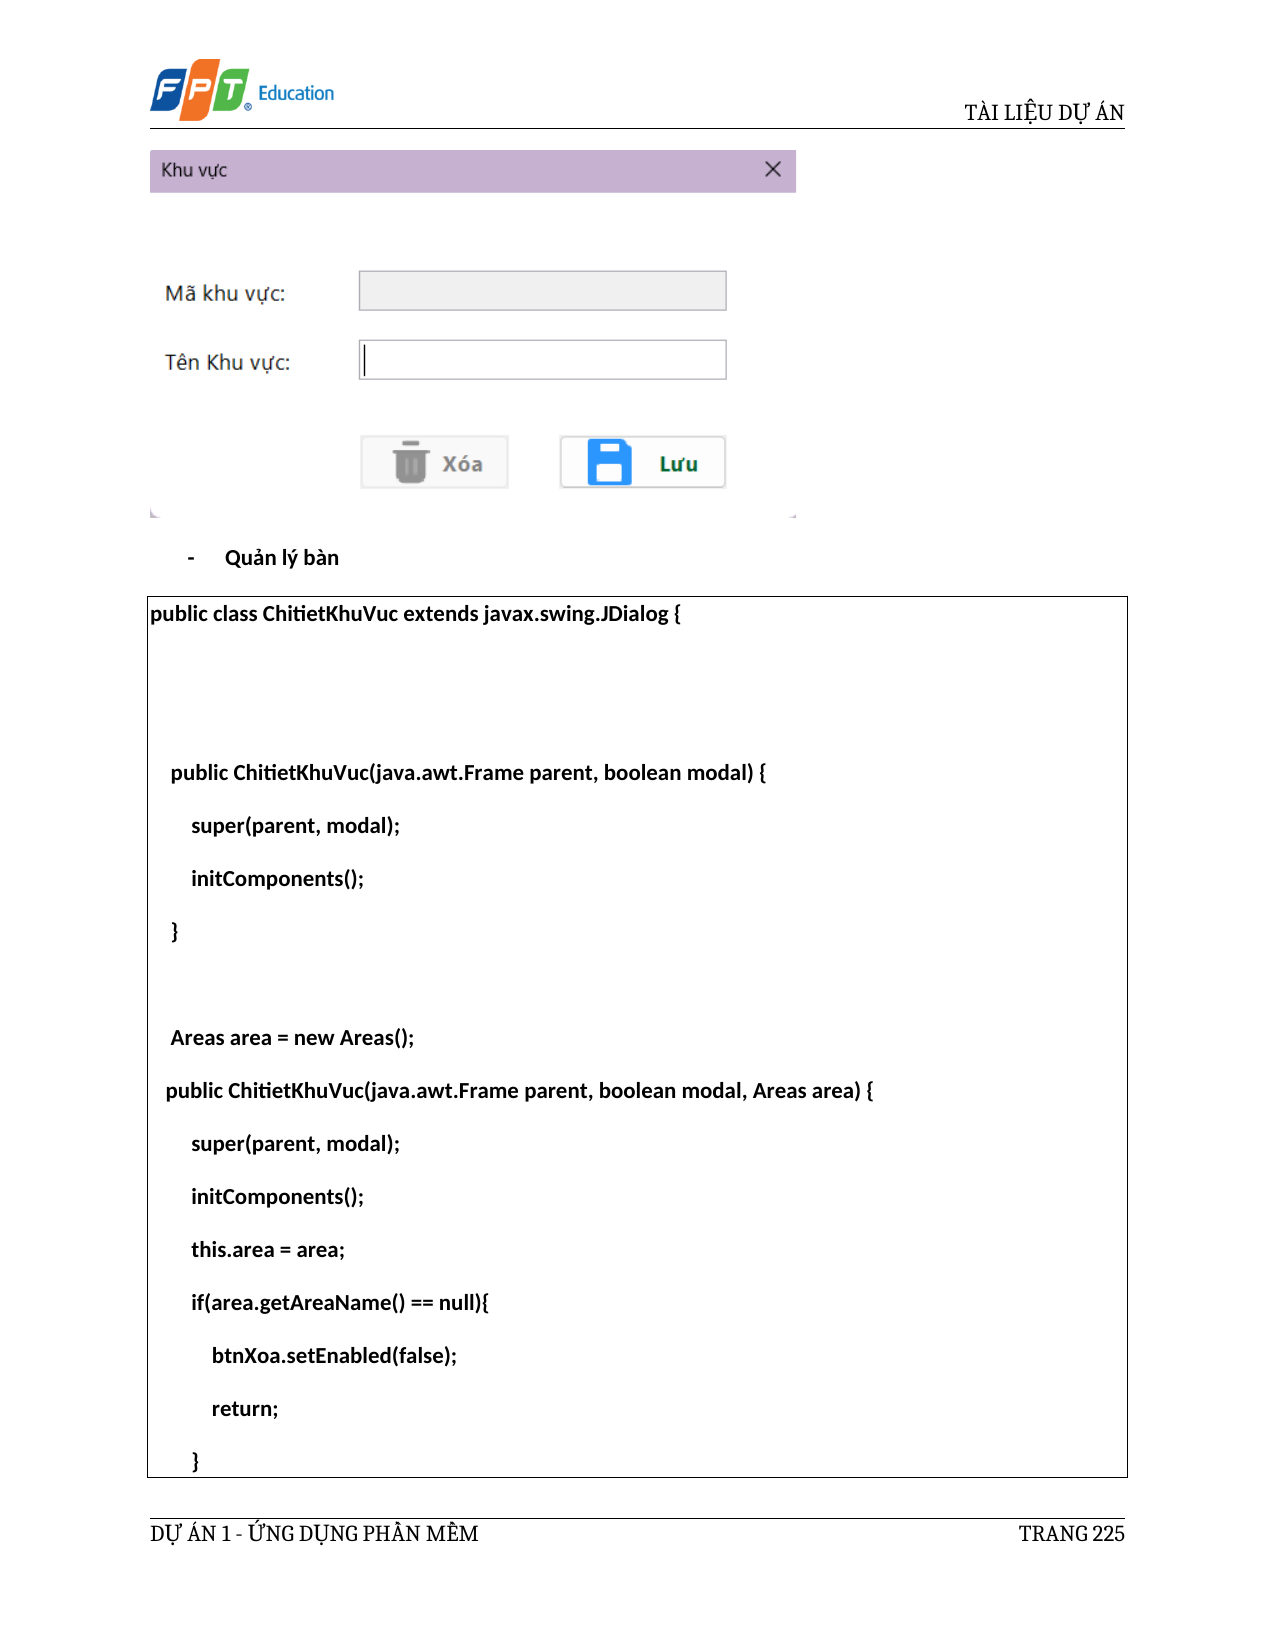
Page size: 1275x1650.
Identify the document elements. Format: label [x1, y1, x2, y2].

picture [150, 150, 797, 518]
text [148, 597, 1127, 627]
picture [150, 59, 336, 121]
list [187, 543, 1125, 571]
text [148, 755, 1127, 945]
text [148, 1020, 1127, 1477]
